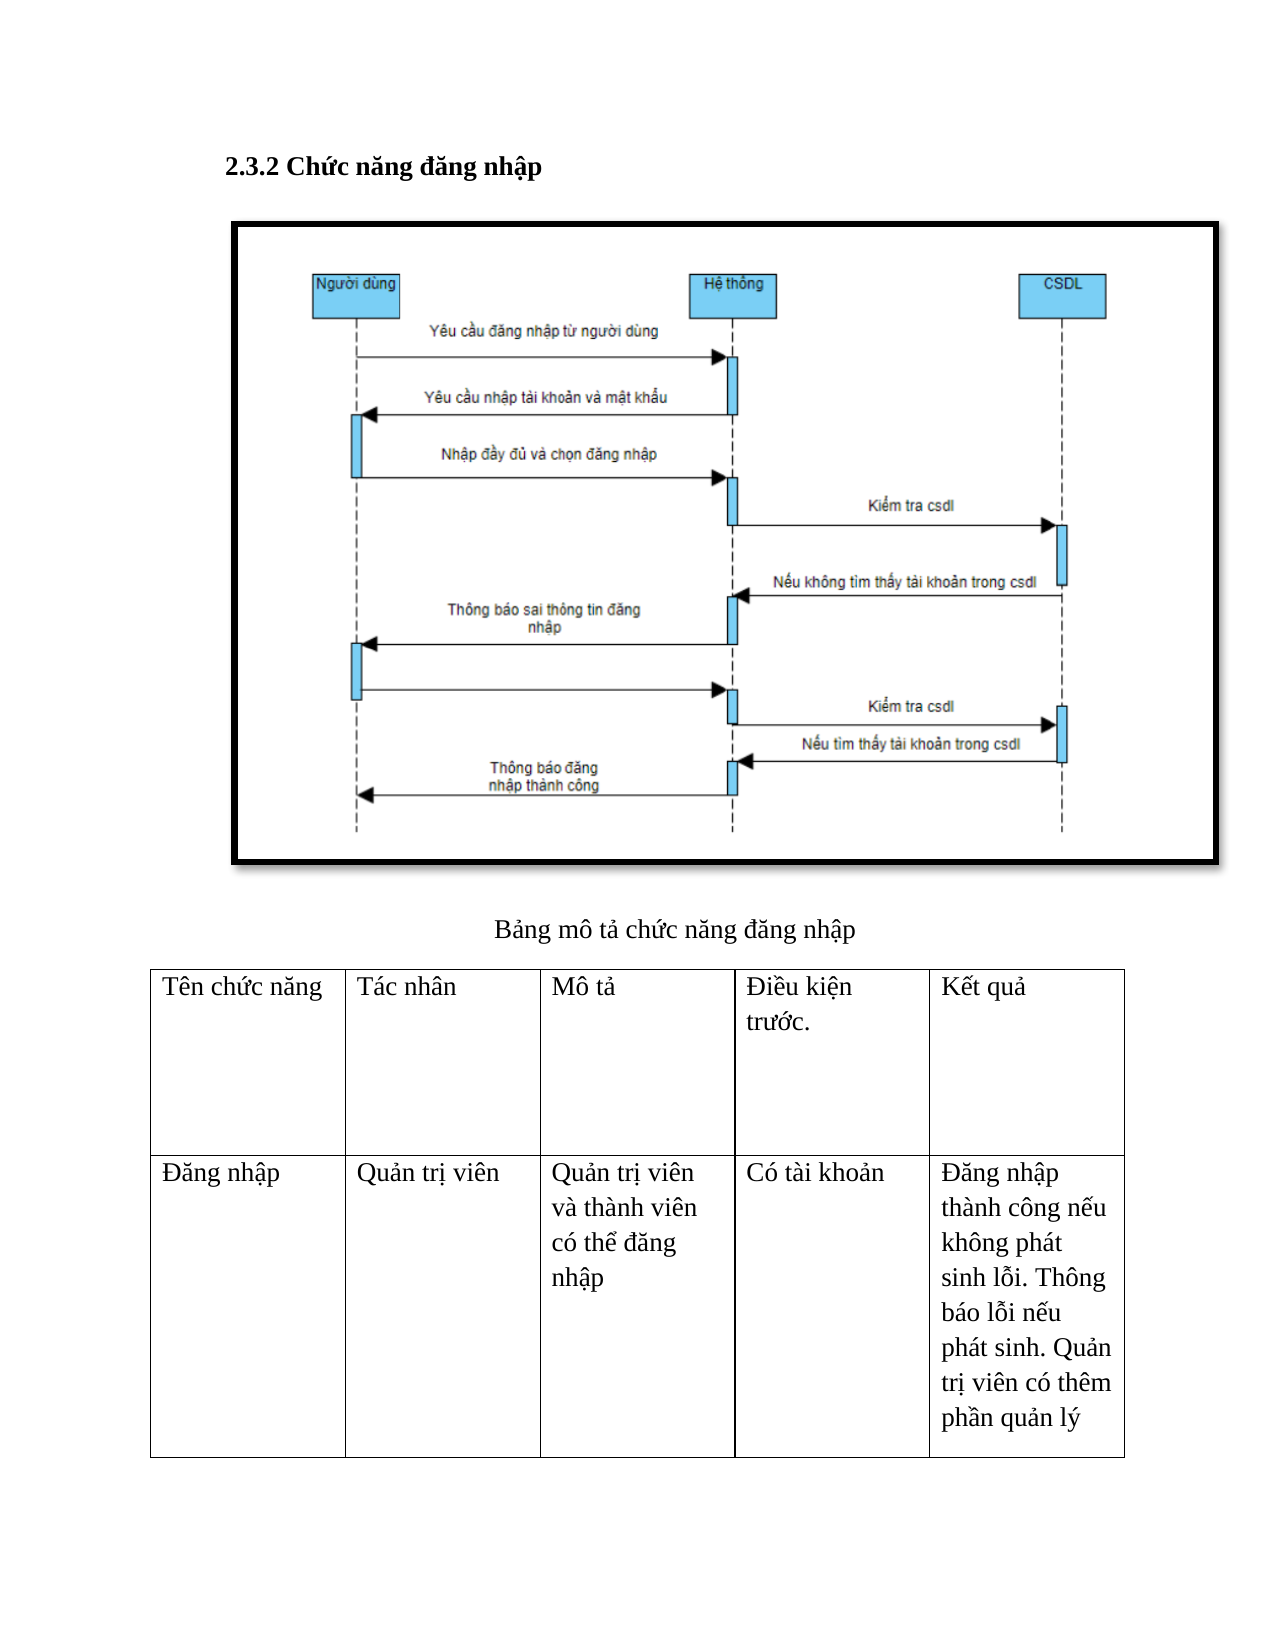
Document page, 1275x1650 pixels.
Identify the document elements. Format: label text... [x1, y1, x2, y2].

table_header Mô tả [541, 970, 734, 1154]
table_header Tên chức năng [151, 970, 345, 1154]
table_header Tác nhân [346, 970, 540, 1154]
subtitle 2.3.2 Chức năng đăng nhập [150, 150, 1125, 181]
table_cell Quản trị viên và thành viên có thể đăng nhập [541, 1156, 734, 1457]
table_header Kết quả [930, 970, 1124, 1154]
picture [238, 227, 1213, 859]
table_cell Có tài khoản [736, 1156, 929, 1457]
table_header Điều kiện trước. [736, 970, 929, 1154]
table_cell Đăng nhập [151, 1156, 345, 1457]
text Bảng mô tả chức năng đăng nhập [150, 913, 1125, 944]
table_cell Quản trị viên [346, 1156, 540, 1457]
table_cell Đăng nhập thành công nếu không phát sinh lỗi. Thông báo lỗi nếu phát sinh. Quản trị viên có thêm phần quản lý [930, 1156, 1124, 1457]
